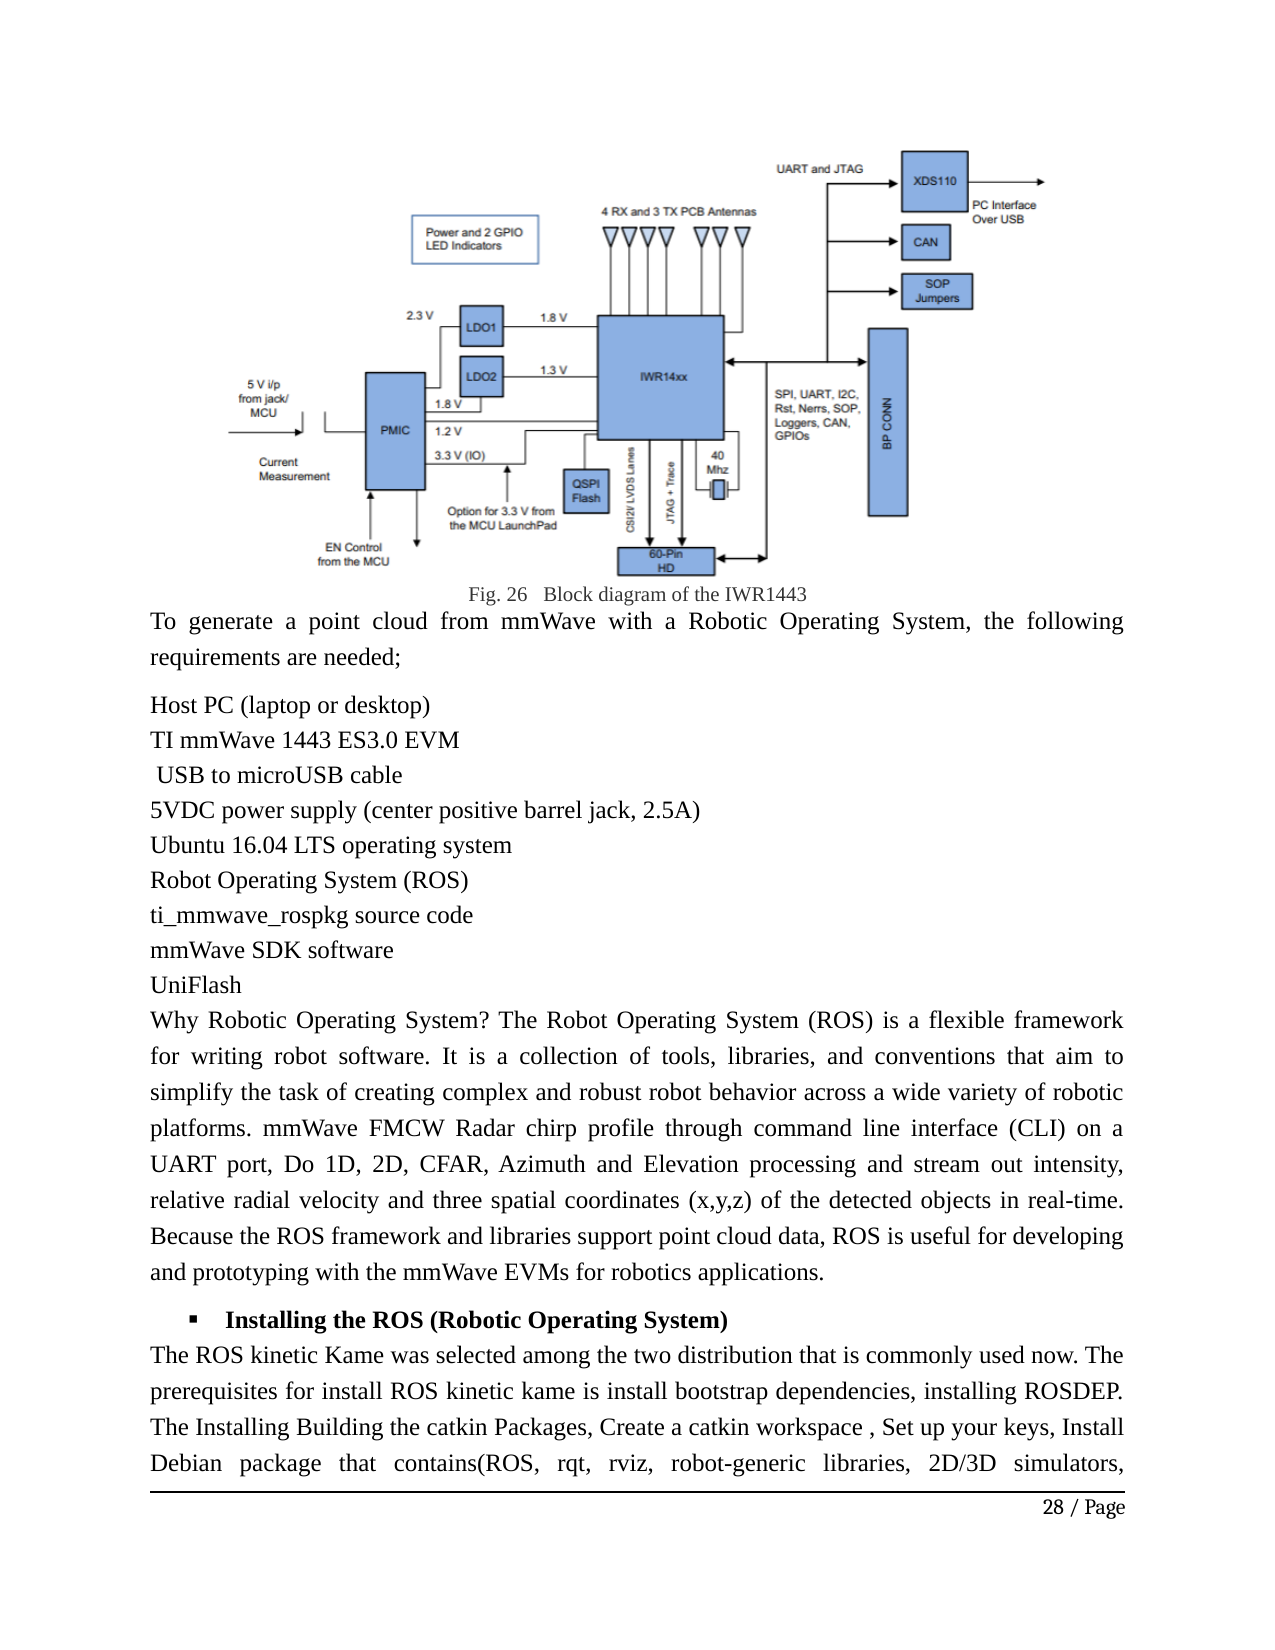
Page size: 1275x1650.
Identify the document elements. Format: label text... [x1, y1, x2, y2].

text UniFlash [150, 971, 1125, 999]
text ti_mmwave_rospkg source code [150, 901, 1125, 929]
text 5VDC power supply (center positive barrel jack, 2.5A) [150, 796, 1125, 824]
text TI mmWave 1443 ES3.0 EVM [150, 726, 1125, 754]
text Why Robotic Operating System? The Robot Operating System (ROS) is a flexible framework for writing robot software. It is a collection of tools, libraries, and conventions that aim to simplify the task of creating complex and robust robot behavior across a wide variety of robotic platforms. mmWave FMCW Radar chirp profile through command line interface (CLI) on a UART port, Do 1D, 2D, CFAR, Azimuth and Elevation processing and stream out intensity, relative radial velocity and three spatial coordinates (x,y,z) of the detected objects in real-time. Because the ROS framework and libraries support point cloud data, ROS is useful for developing and prototyping with the mmWave EVMs for robotics applications. [150, 1006, 1125, 1286]
picture [188, 150, 1088, 582]
text USB to microUSB cable [150, 761, 1125, 789]
text mmWave SDK software [150, 936, 1125, 964]
text Ubuntu 16.04 LTS operating system [150, 831, 1125, 859]
text Fig. 26 Block diagram of the IWR1443 [150, 582, 1125, 606]
text Installing the ROS (Robotic Operating System) [150, 1306, 1125, 1334]
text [150, 1341, 1125, 1477]
text Robot Operating System (ROS) [150, 866, 1125, 894]
text To generate a point cloud from mmWave with a Robotic Operating System, the following requirements are needed; [150, 606, 1125, 671]
text Host PC (laptop or desktop) [150, 691, 1125, 719]
